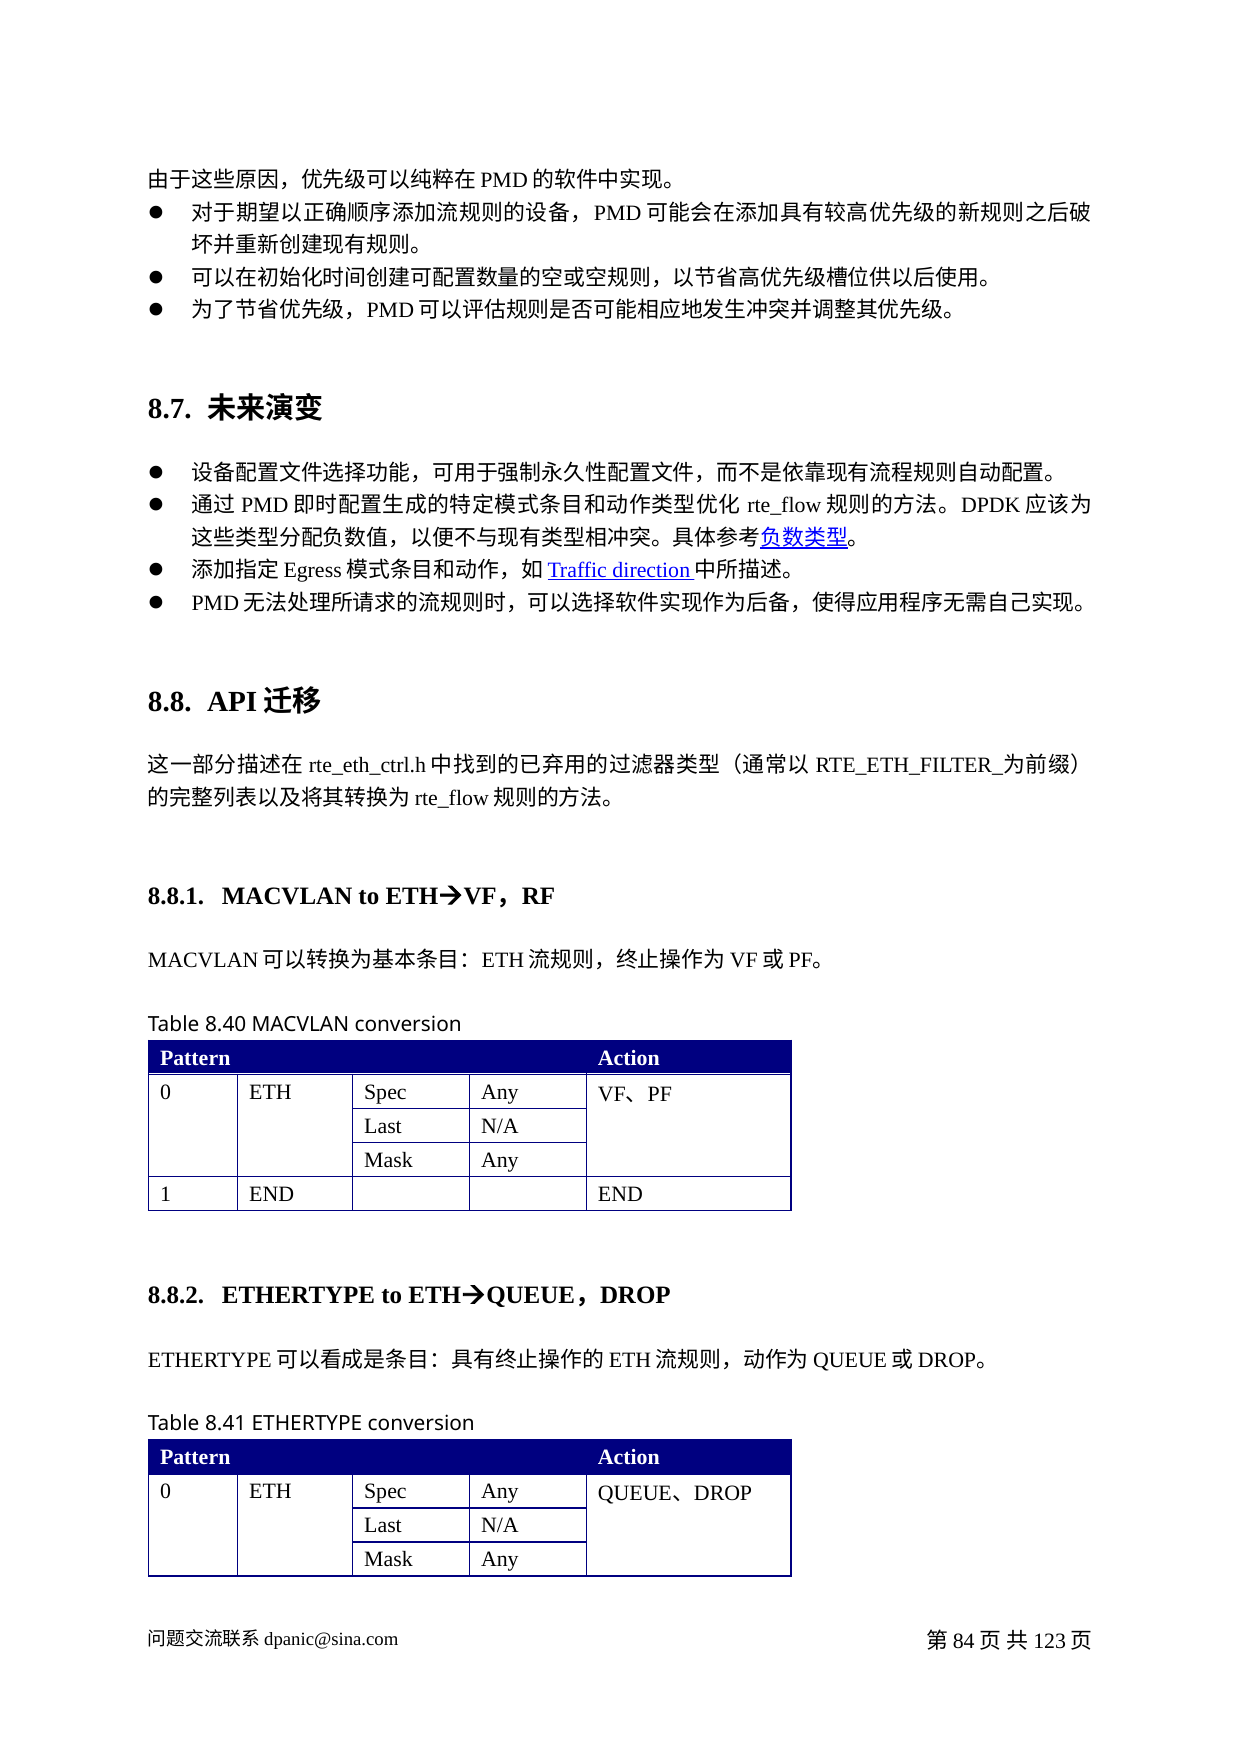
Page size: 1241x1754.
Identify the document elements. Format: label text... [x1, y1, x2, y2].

table_cell Spec [353, 1075, 469, 1108]
table_cell Any [470, 1143, 586, 1176]
list 通过PMD即时配置生成的特定模式条目和动作类型优化rte_flow规则的方法。DPDK应该为这些类型分配负数值，以便不与现有类型相冲突。具体参考负数类型。 [148, 487, 1092, 552]
table_cell Spec [353, 1475, 469, 1507]
list 可以在初始化时间创建可配置数量的空或空规则，以节省高优先级槽位供以后使用。 [148, 259, 1092, 292]
subtitle API迁移 [148, 666, 1092, 731]
table_cell Last [353, 1509, 469, 1541]
table_cell Mask [353, 1543, 469, 1575]
text 这一部分描述在rte_eth_ctrl.h中找到的已弃用的过滤器类型（通常以RTE_ETH_FILTER_为前缀）的完整列表以及将其转换为rte_flow规则的方法。 [148, 747, 1092, 812]
list 设备配置文件选择功能，可用于强制永久性配置文件，而不是依靠现有流程规则自动配置。 [148, 454, 1092, 487]
table_header Action [587, 1041, 790, 1073]
table_cell QUEUE、DROP [587, 1475, 790, 1575]
subtitle MACVLAN to ETHVF，RF [148, 861, 1092, 926]
subtitle 未来演变 [148, 373, 1092, 438]
table_header Action [587, 1441, 790, 1473]
table_cell Mask [353, 1143, 469, 1176]
table_cell [470, 1177, 586, 1210]
table_cell VF、PF [587, 1075, 790, 1176]
table_cell N/A [470, 1109, 586, 1142]
list 添加指定Egress模式条目和动作，如Traffic direction中所描述。 [148, 552, 1092, 584]
table_cell [353, 1177, 469, 1210]
table_cell ETH [238, 1475, 352, 1575]
text MACVLAN可以转换为基本条目：ETH流规则，终止操作为VF或PF。 [148, 942, 1092, 974]
text Table 8.41 ETHERTYPE conversion [148, 1406, 1092, 1439]
table_cell Any [470, 1475, 586, 1507]
table_header Pattern [149, 1441, 586, 1473]
table_header Pattern [149, 1041, 586, 1073]
list 对于期望以正确顺序添加流规则的设备，PMD可能会在添加具有较高优先级的新规则之后破坏并重新创建现有规则。 [148, 194, 1092, 259]
table_cell Last [353, 1109, 469, 1142]
table_cell N/A [470, 1509, 586, 1541]
text 由于这些原因，优先级可以纯粹在PMD的软件中实现。 [148, 162, 1092, 194]
text ETHERTYPE可以看成是条目：具有终止操作的ETH流规则，动作为QUEUE或DROP。 [148, 1341, 1092, 1374]
list PMD无法处理所请求的流规则时，可以选择软件实现作为后备，使得应用程序无需自己实现。 [148, 584, 1092, 617]
table_cell 0 [149, 1075, 237, 1176]
table_cell ETH [238, 1075, 352, 1176]
table_cell Any [470, 1075, 586, 1108]
text Table 8.40 MACVLAN conversion [148, 1007, 1092, 1039]
table_cell 0 [149, 1475, 237, 1575]
table_cell Any [470, 1543, 586, 1575]
table_cell END [587, 1177, 790, 1210]
table_cell END [238, 1177, 352, 1210]
list 为了节省优先级，PMD可以评估规则是否可能相应地发生冲突并调整其优先级。 [148, 292, 1092, 324]
table_cell 1 [149, 1177, 237, 1210]
subtitle ETHERTYPE to ETHQUEUE，DROP [148, 1260, 1092, 1325]
